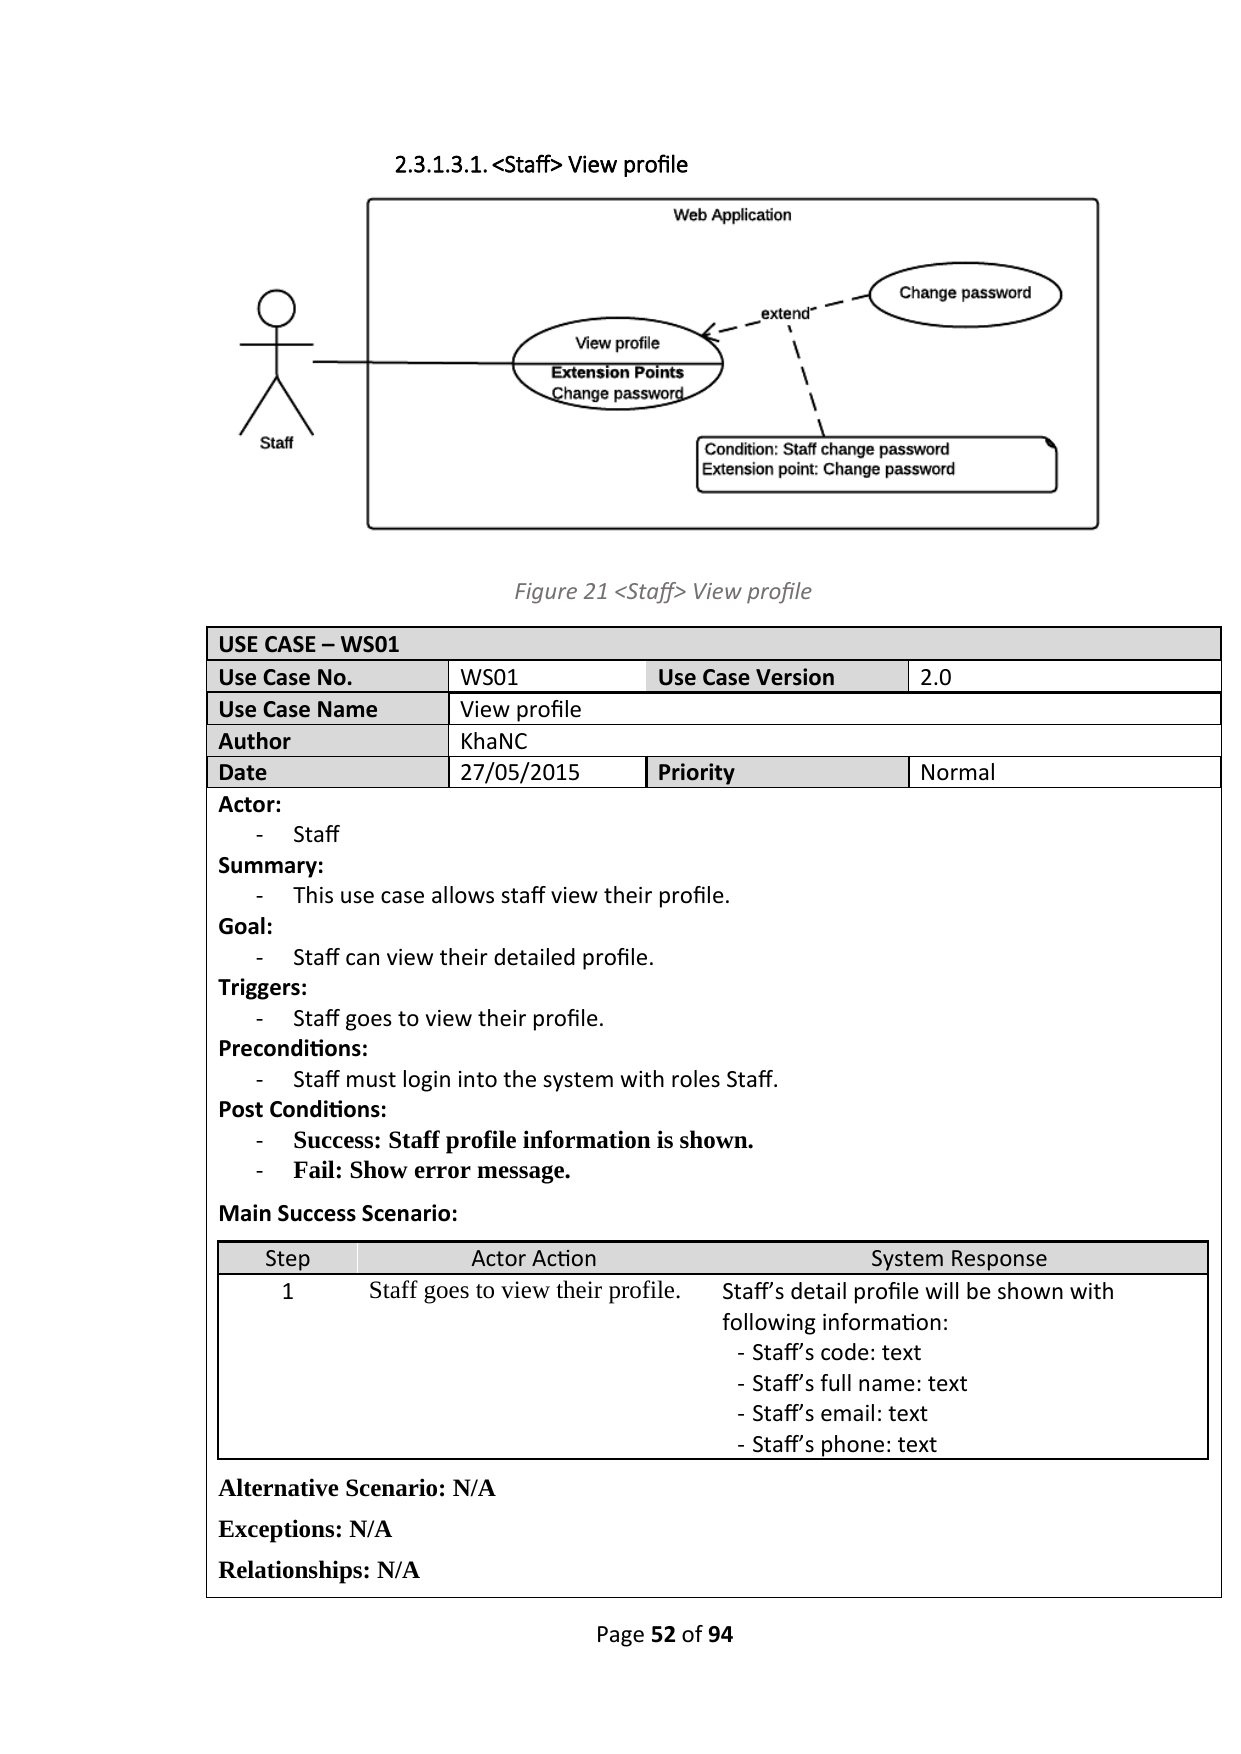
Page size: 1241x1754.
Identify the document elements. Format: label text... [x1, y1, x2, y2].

table_header USE CASE – WS01 [208, 628, 1220, 659]
table_cell WS01 [449, 661, 646, 691]
table_cell 27/05/2015 [450, 757, 645, 787]
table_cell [207, 788, 1221, 1597]
table_cell Author [207, 725, 448, 756]
picture [207, 180, 1122, 556]
table_cell Normal [910, 757, 1220, 787]
table_cell KhaNC [449, 725, 1221, 756]
table_cell Date [208, 757, 448, 787]
subtitle <Staff> View profile [394, 148, 1122, 178]
table_cell View profile [450, 694, 1220, 724]
table_cell Use Case Name [208, 693, 448, 724]
table_cell Priority [648, 757, 908, 787]
table_cell Use Case No. [207, 661, 448, 691]
table_cell Use Case Version [646, 661, 908, 691]
table_cell 2.0 [909, 661, 1221, 691]
